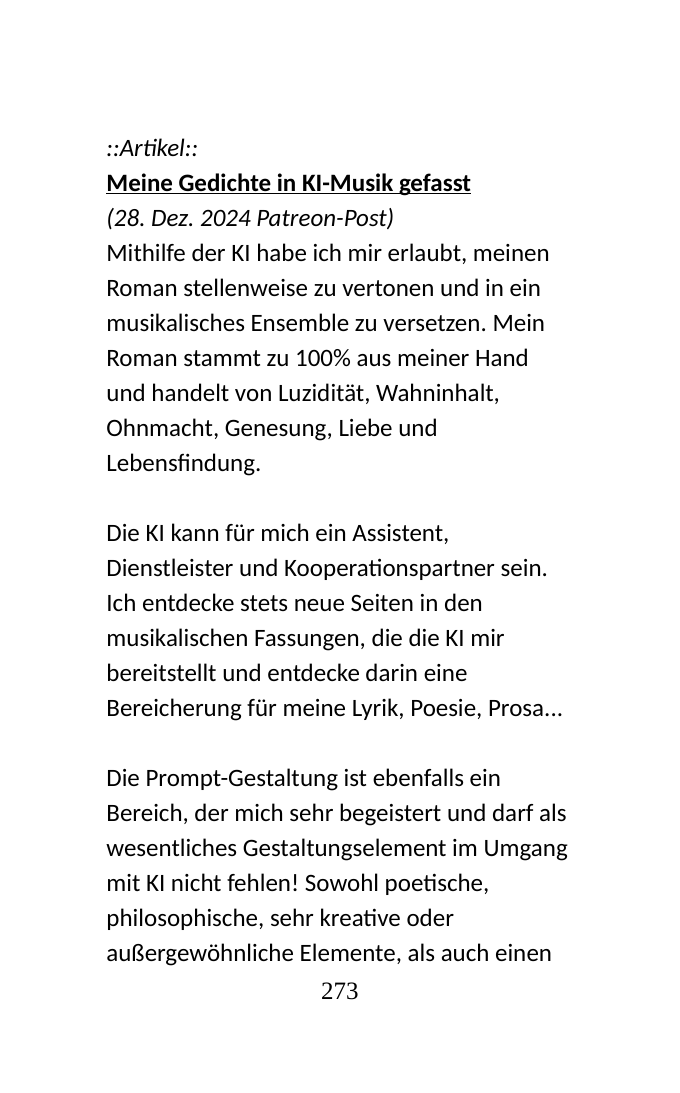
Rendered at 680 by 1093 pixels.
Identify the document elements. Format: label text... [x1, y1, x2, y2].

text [106, 237, 573, 967]
text ::Artikel:: [106, 132, 573, 162]
text (28. Dez. 2024 Patreon-Post) [106, 202, 573, 232]
text Meine Gedichte in KI-Musik gefasst [106, 167, 573, 197]
